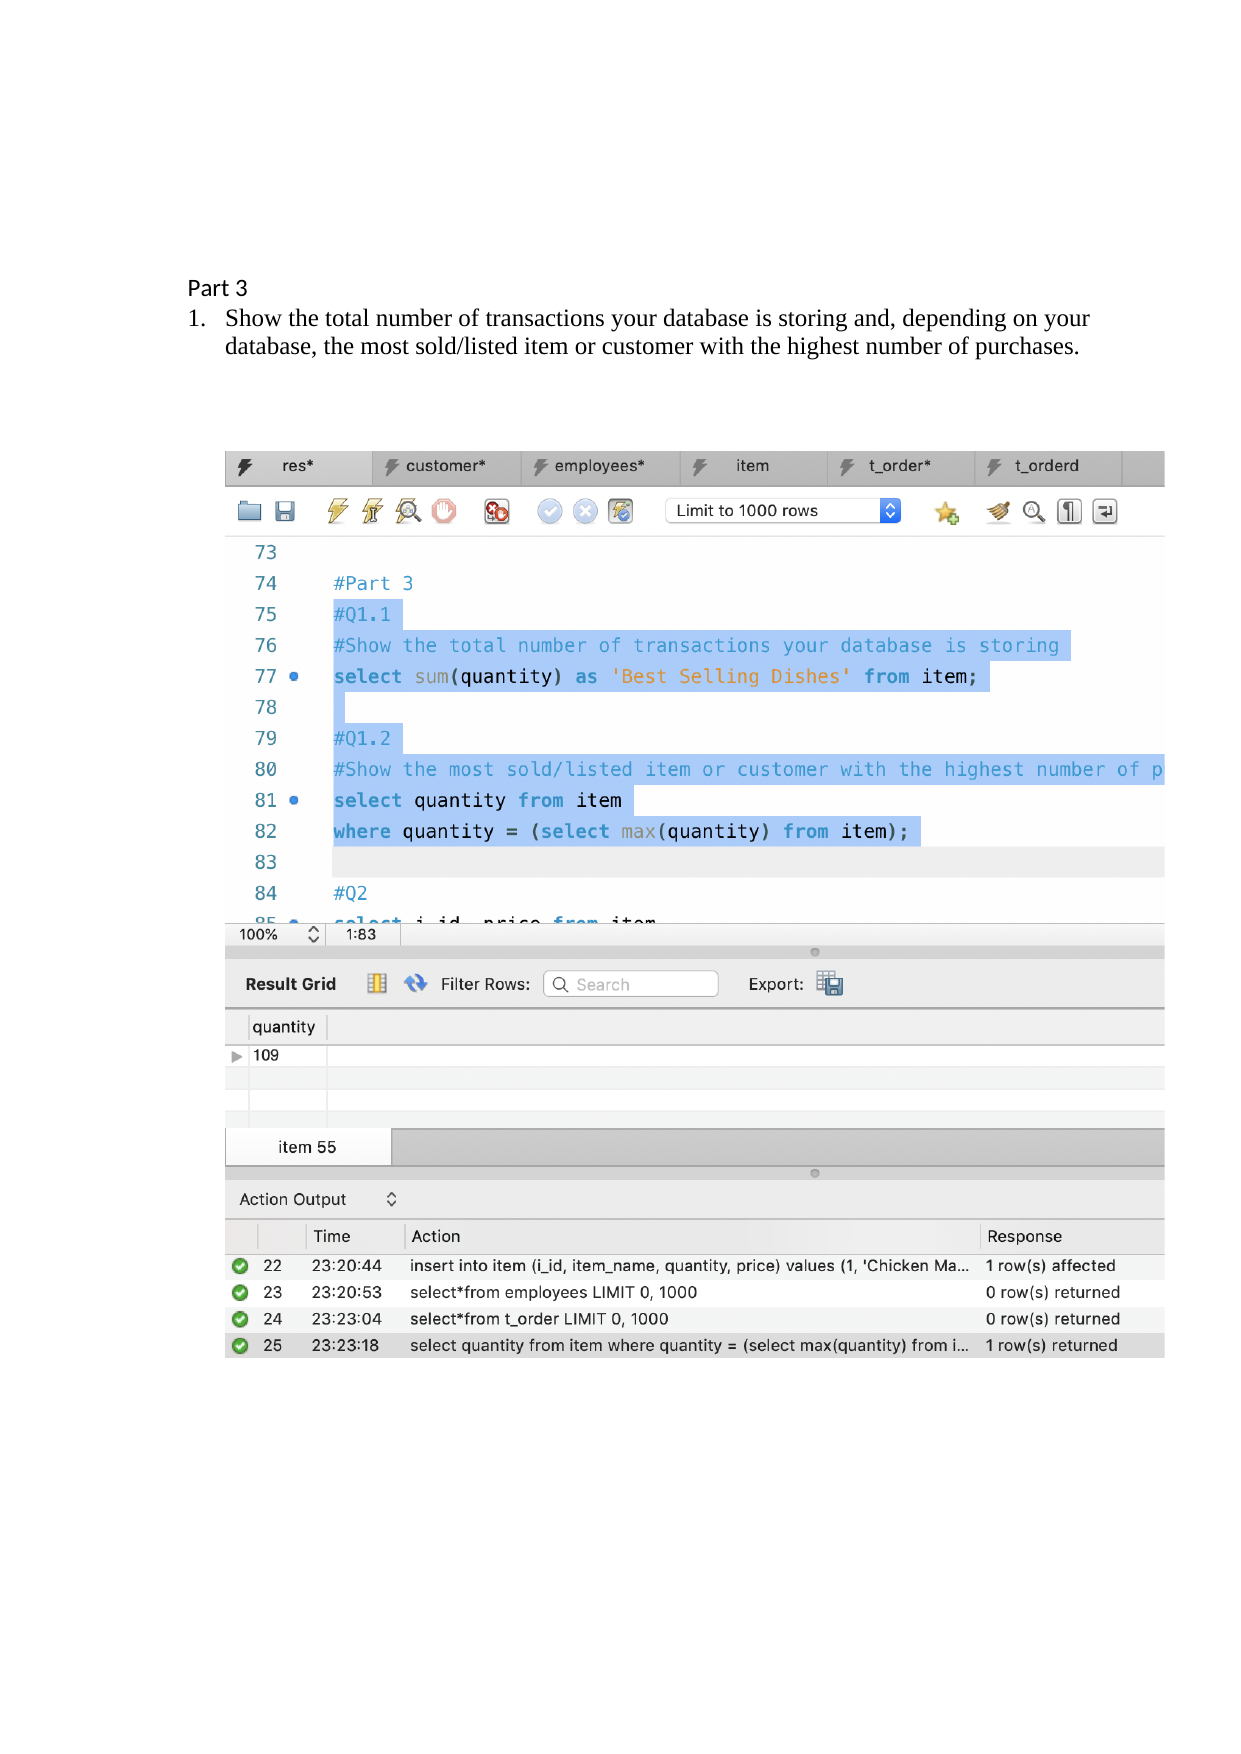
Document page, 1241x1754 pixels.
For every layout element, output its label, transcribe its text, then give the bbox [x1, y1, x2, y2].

list Show the total number of transactions your database is storing and, depending on your database, the most sold/listed item or customer with the highest number of purchases. [187, 303, 1090, 360]
picture [225, 451, 1165, 1358]
text Part 3 [187, 272, 1090, 303]
